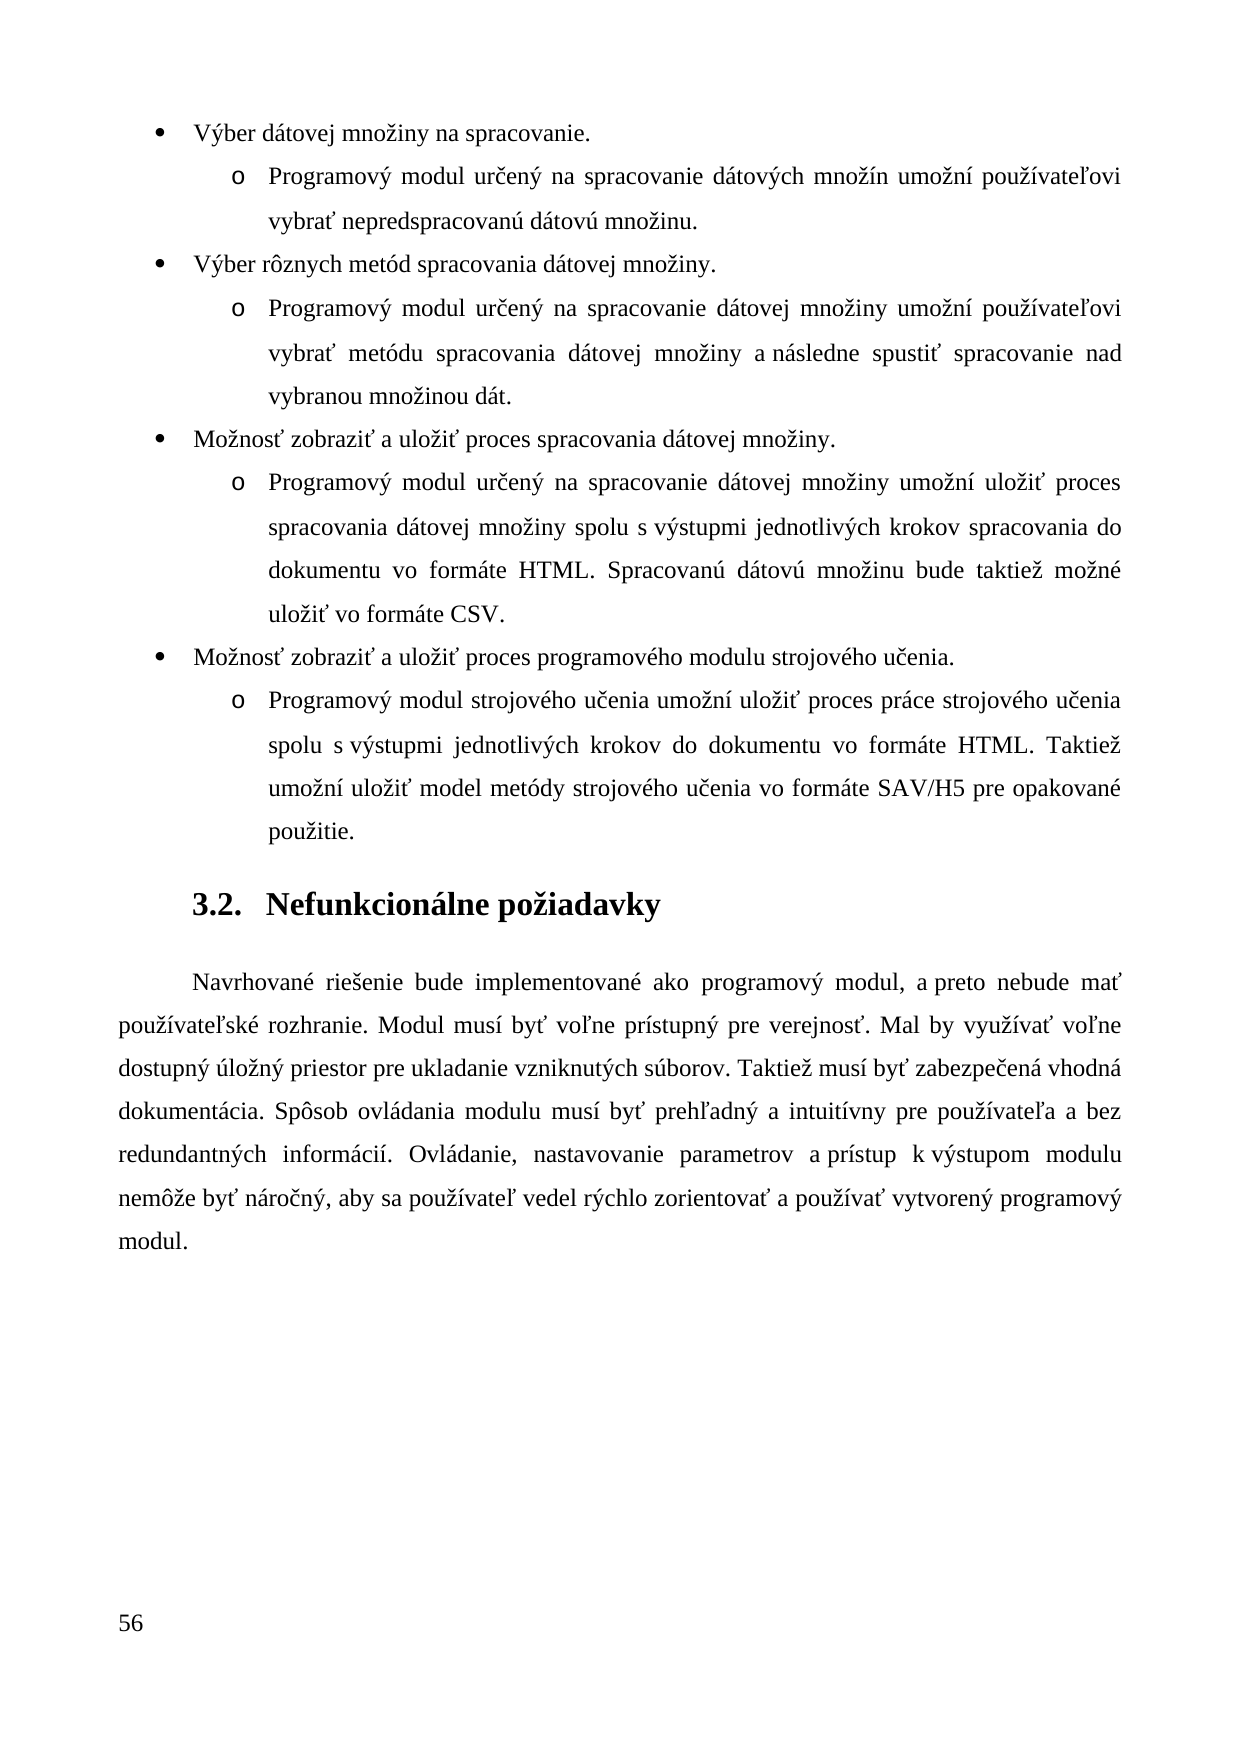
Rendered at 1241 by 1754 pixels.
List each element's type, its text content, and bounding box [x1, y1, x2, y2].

list Výber rôznych metód spracovania dátovej množiny. [156, 249, 1122, 278]
list Programový modul strojového učenia umožní uložiť proces práce strojového učenia spolu s výstupmi jednotlivých krokov do dokumentu vo formáte HTML. Taktiež umožní uložiť model metódy strojového učenia vo formáte SAV/H5 pre opakované použitie. [231, 685, 1122, 845]
list Programový modul určený na spracovanie dátových množín umožní používateľovi vybrať nepredspracovanú dátovú množinu. [231, 161, 1122, 235]
list Výber dátovej množiny na spracovanie. [156, 118, 1122, 147]
list Možnosť zobraziť a uložiť proces spracovania dátovej množiny. [156, 424, 1122, 453]
text Navrhované riešenie bude implementované ako programový modul, a preto nebude mať používateľské rozhranie. Modul musí byť voľne prístupný pre verejnosť. Mal by využívať voľne dostupný úložný priestor pre ukladanie vzniknutých súborov. Taktiež musí byť zabezpečená vhodná dokumentácia. Spôsob ovládania modulu musí byť prehľadný a intuitívny pre používateľa a bez redundantných informácií. Ovládanie, nastavovanie parametrov a prístup k výstupom modulu nemôže byť náročný, aby sa používateľ vedel rýchlo zorientovať a používať vytvorený programový modul. [118, 967, 1122, 1254]
list Možnosť zobraziť a uložiť proces programového modulu strojového učenia. [156, 642, 1122, 671]
list Programový modul určený na spracovanie dátovej množiny umožní uložiť proces spracovania dátovej množiny spolu s výstupmi jednotlivých krokov spracovania do dokumentu vo formáte HTML. Spracovanú dátovú množinu bude taktiež možné uložiť vo formáte CSV. [231, 467, 1122, 627]
list Programový modul určený na spracovanie dátovej množiny umožní používateľovi vybrať metódu spracovania dátovej množiny a následne spustiť spracovanie nad vybranou množinou dát. [231, 293, 1122, 410]
subtitle Nefunkcionálne požiadavky [192, 884, 1122, 923]
